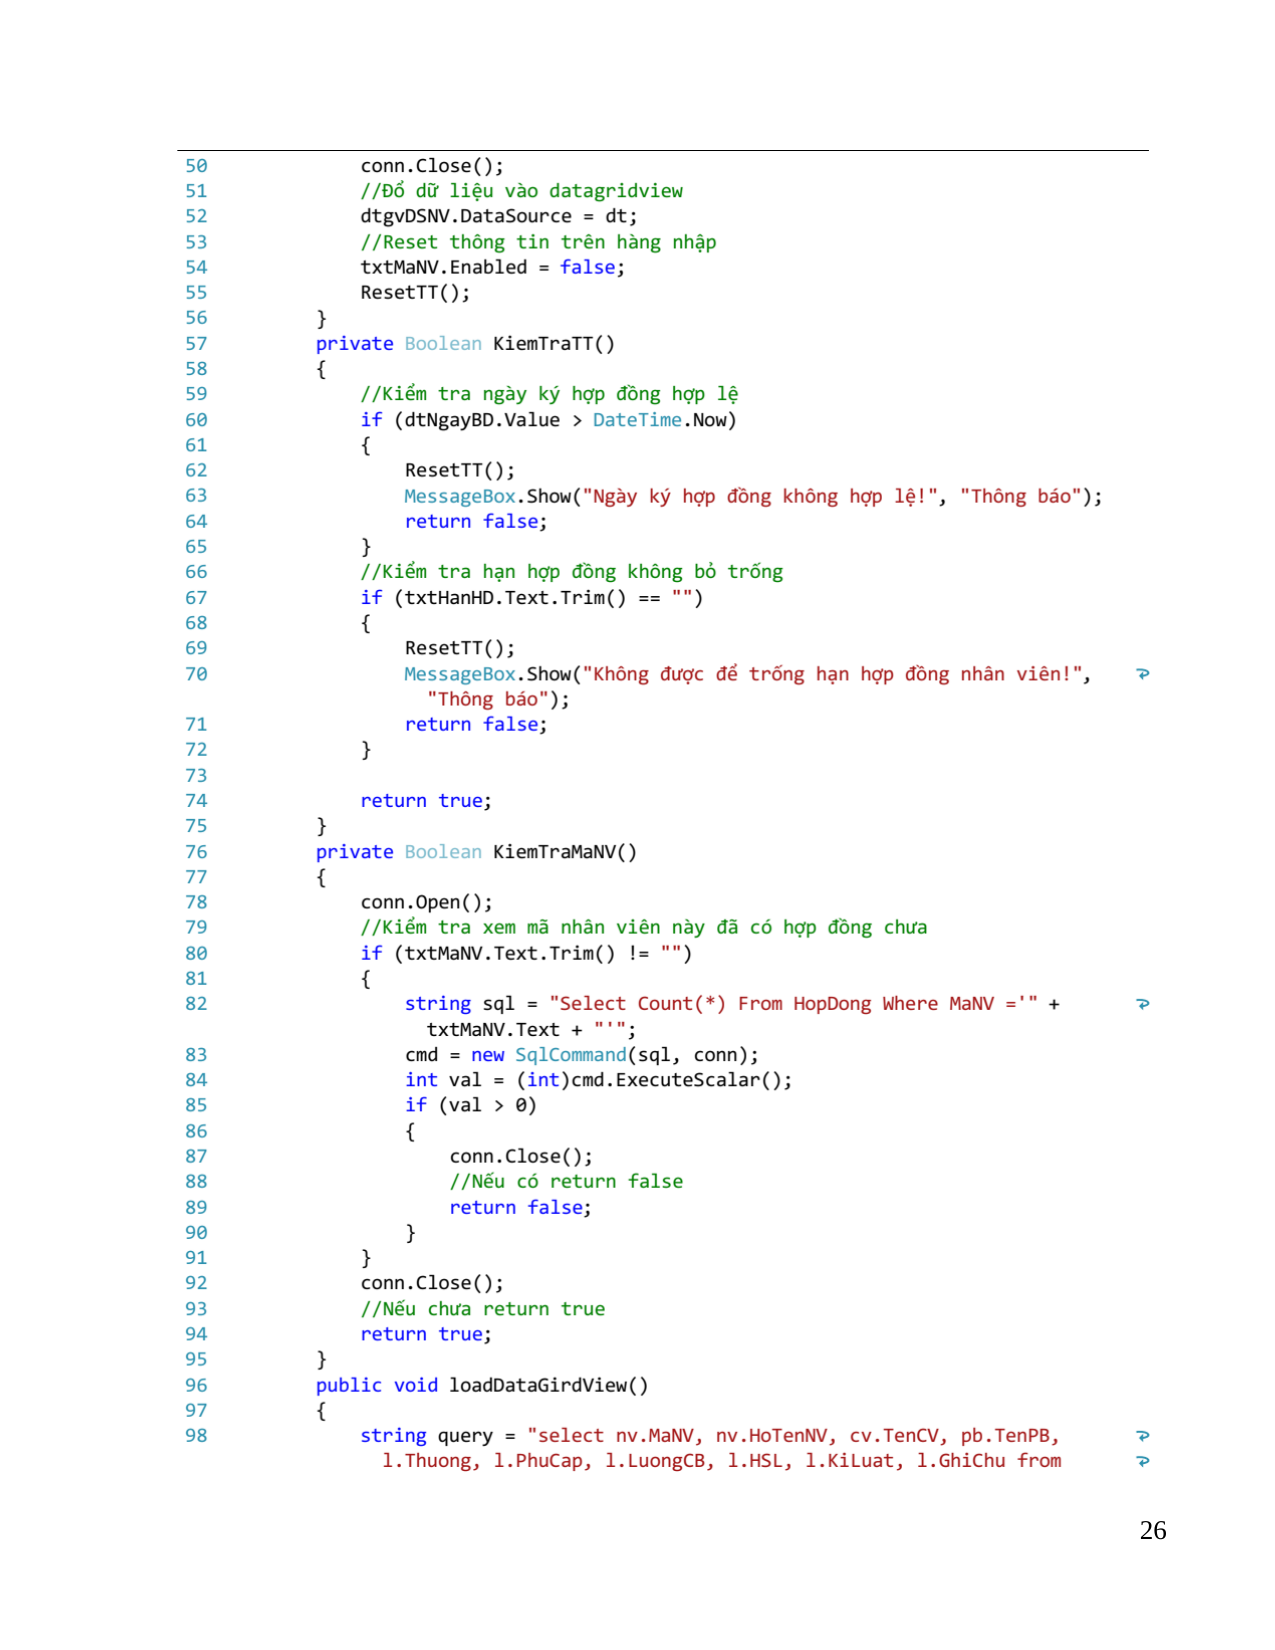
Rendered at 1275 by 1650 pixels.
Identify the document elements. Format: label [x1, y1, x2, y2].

picture [177, 150, 1167, 1473]
